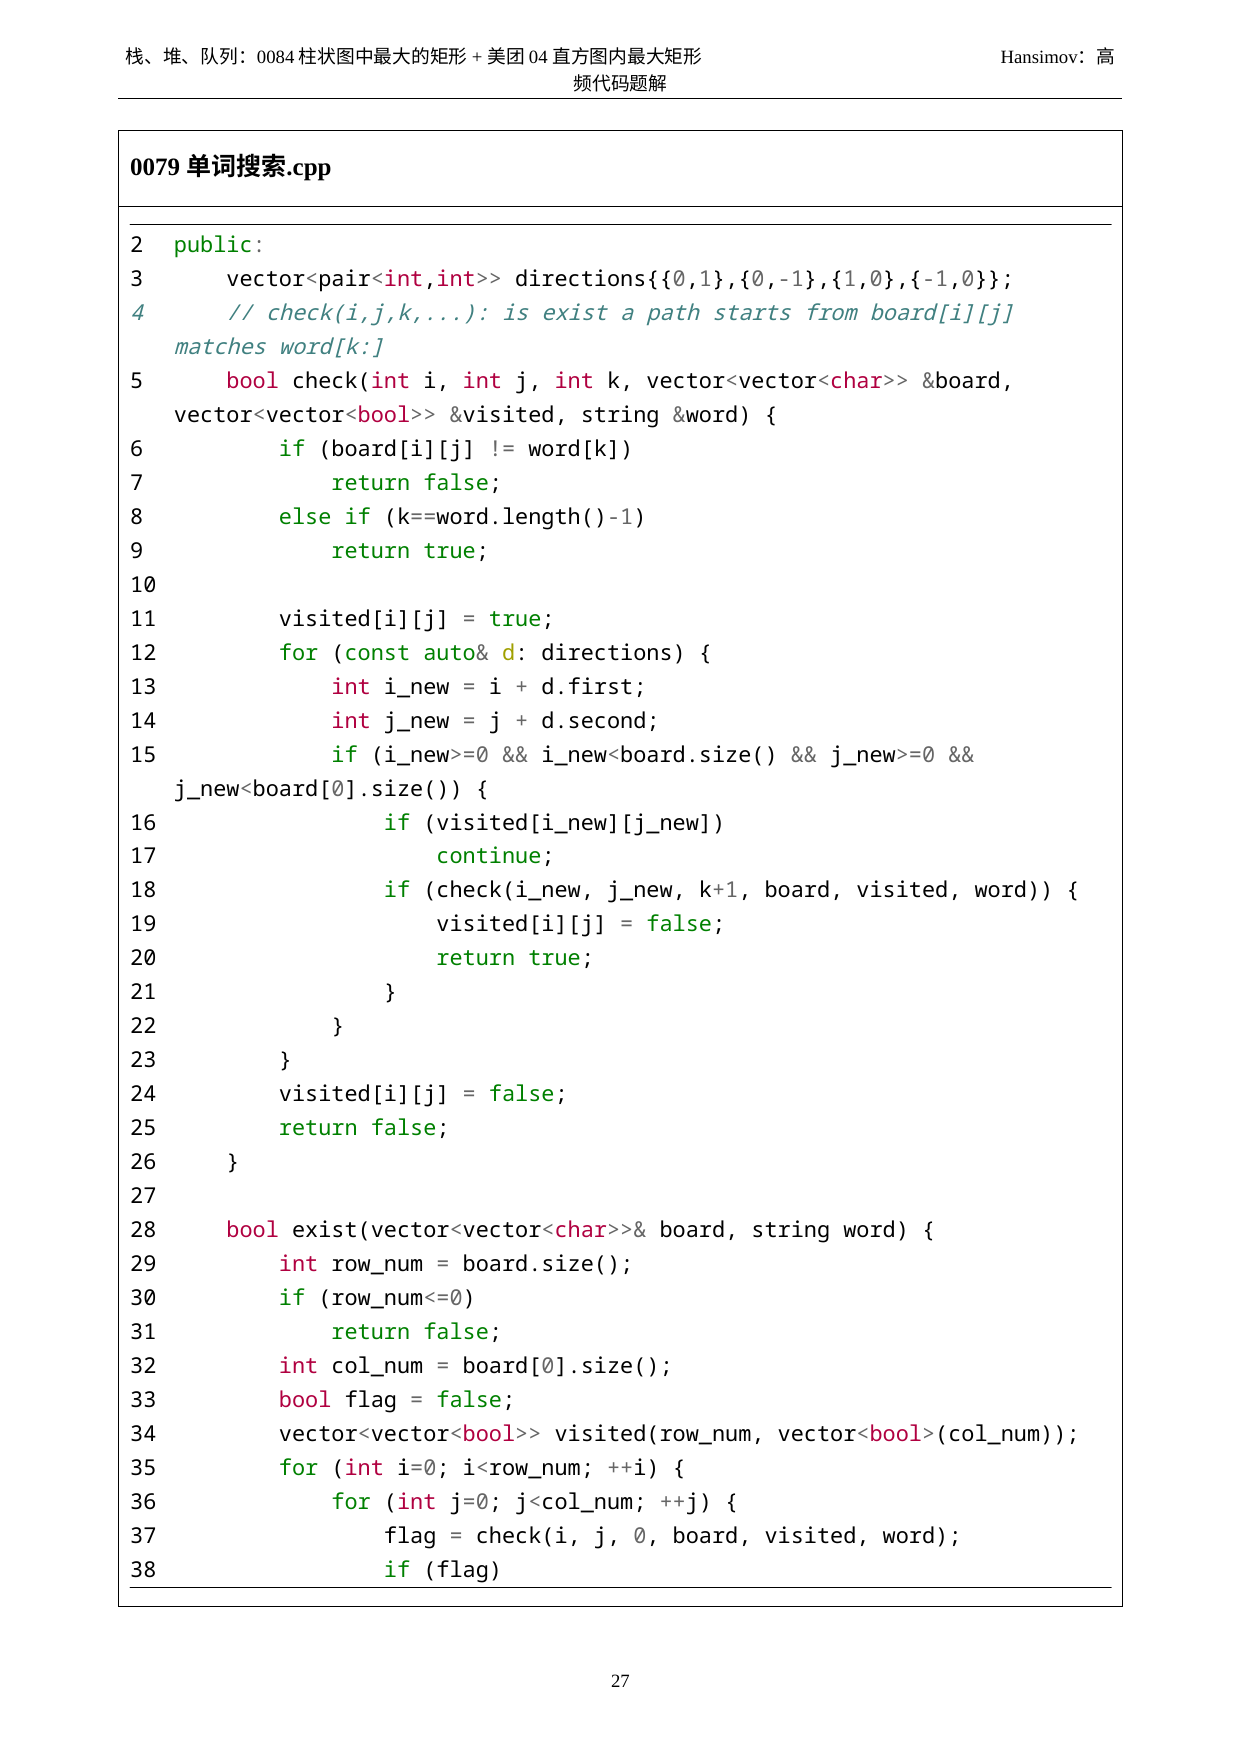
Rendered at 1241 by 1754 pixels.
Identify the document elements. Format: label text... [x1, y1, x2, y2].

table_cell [119, 207, 1122, 1606]
table_header 0079 单词搜索.cpp [119, 131, 1122, 206]
